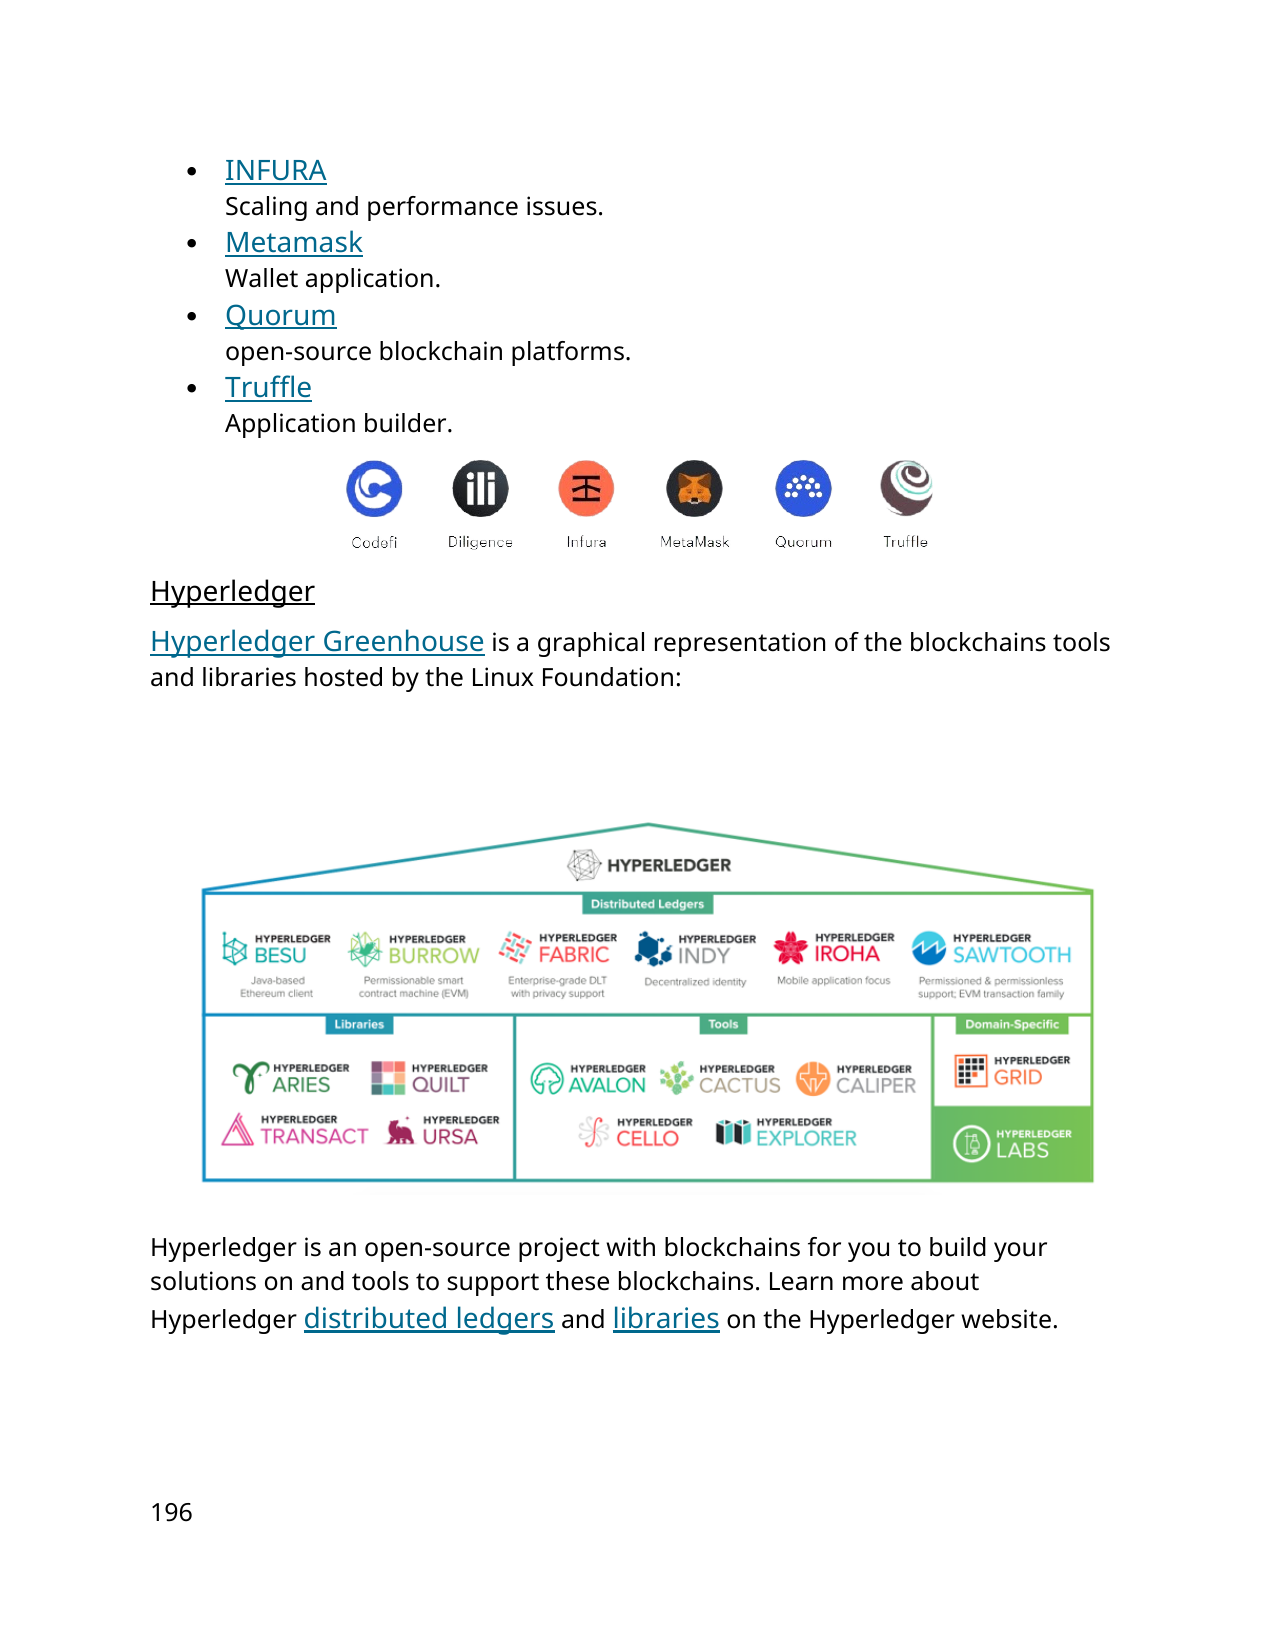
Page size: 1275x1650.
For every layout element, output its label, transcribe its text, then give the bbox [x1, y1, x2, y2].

list Truffle Application builder. [187, 367, 1125, 439]
list INFURA Scaling and performance issues. [187, 150, 1125, 222]
list Metamask Wallet application. [187, 222, 1125, 295]
picture [340, 452, 940, 559]
list Quorum open-source blockchain platforms. [187, 295, 1125, 367]
picture [150, 800, 1125, 1195]
text Hyperledger is an open-source project with blockchains for you to build your solutions on and tools to support these blockchains. Learn more about Hyperledger distributed ledgers and libraries on the Hyperledger website. [150, 1230, 1125, 1336]
subtitle Hyperledger [150, 571, 1125, 609]
text Hyperledger Greenhouse is a graphical representation of the blockchains tools and libraries hosted by the Linux Foundation: [150, 622, 1125, 694]
